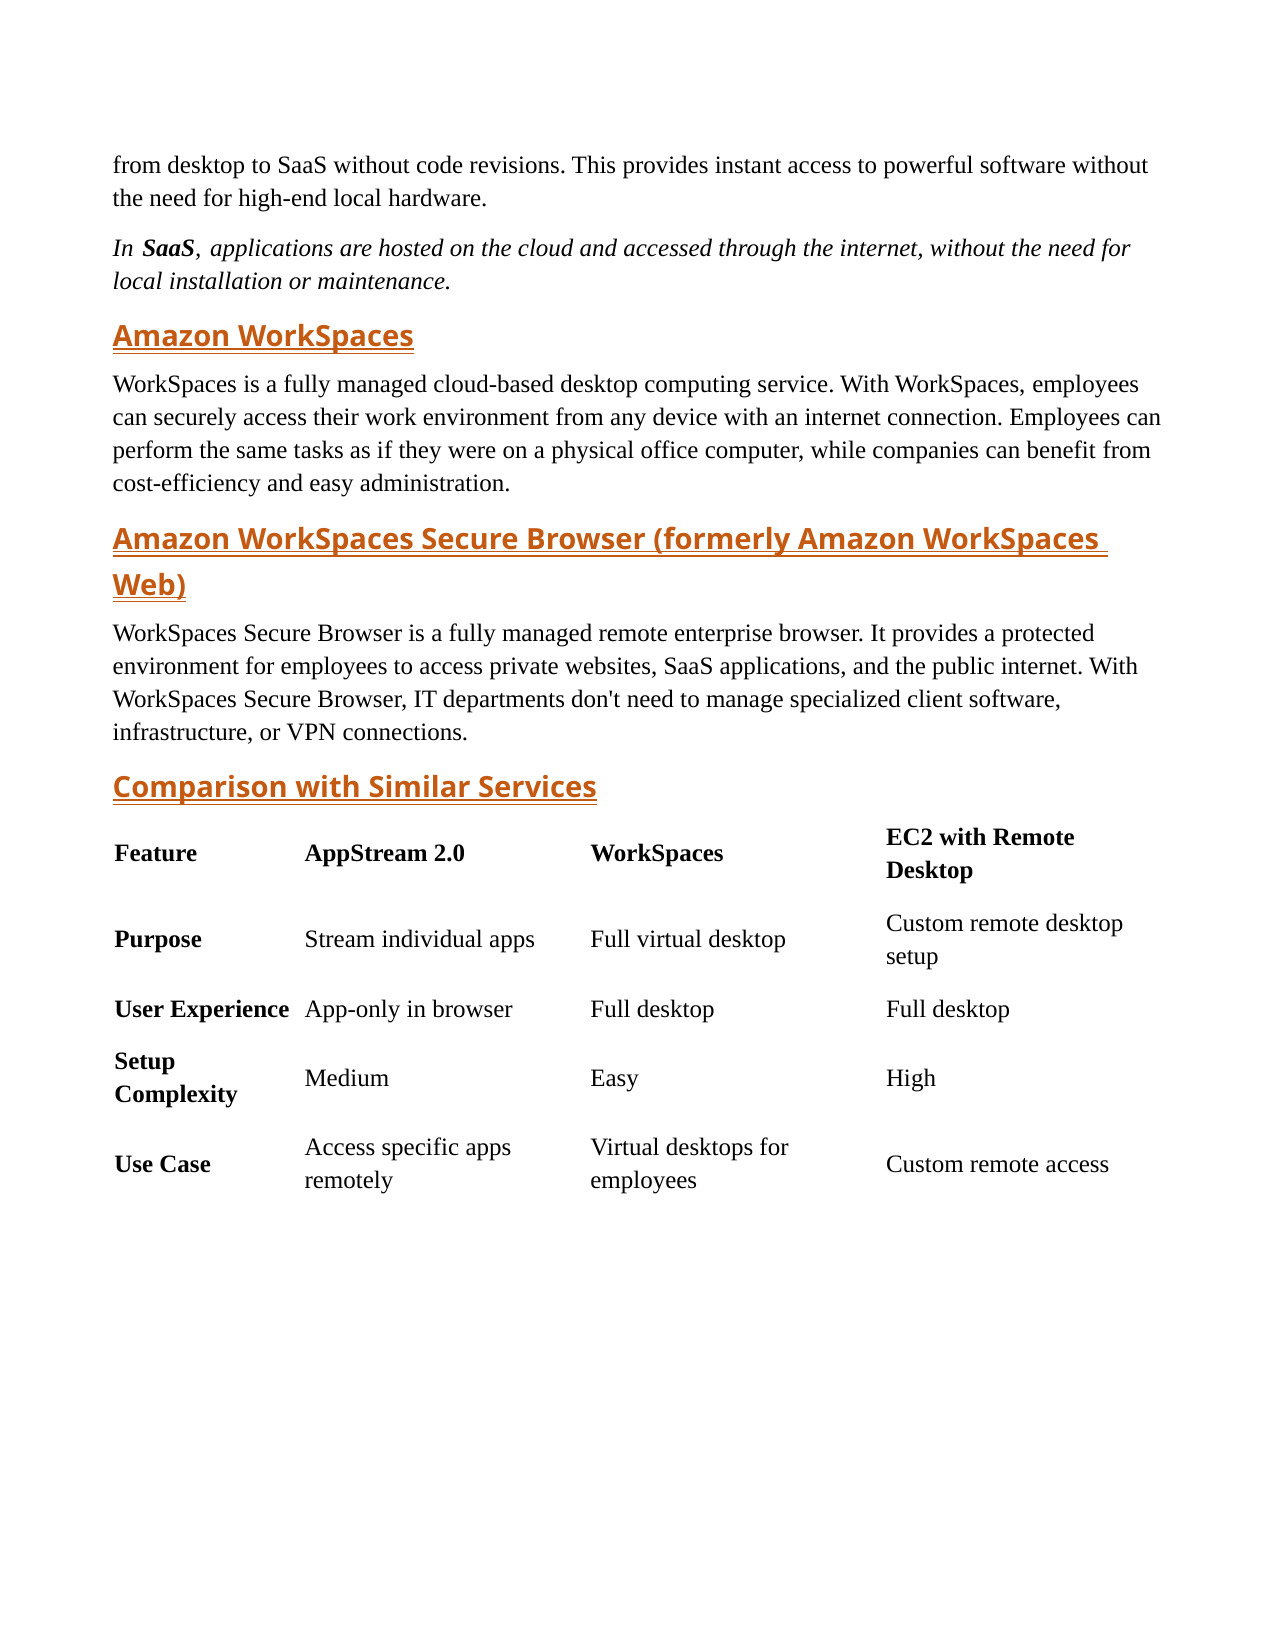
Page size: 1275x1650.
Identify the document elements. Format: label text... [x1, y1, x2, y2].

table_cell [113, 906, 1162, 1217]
subtitle Comparison with Similar Services [112, 766, 1162, 806]
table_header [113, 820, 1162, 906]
subtitle Amazon WorkSpaces Secure Browser (formerly Amazon WorkSpaces Web) [112, 518, 1162, 603]
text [112, 150, 1162, 212]
text WorkSpaces Secure Browser is a fully managed remote enterprise browser. It provides a protected environment for employees to access private websites, SaaS applications, and the public internet. With WorkSpaces Secure Browser, IT departments don't need to manage specialized client software, infrastructure, or VPN connections. [112, 618, 1162, 746]
text WorkSpaces is a fully managed cloud-based desktop computing service. With WorkSpaces, employees can securely access their work environment from any device with an internet connection. Employees can perform the same tasks as if they were on a physical office computer, while companies can benefit from cost-efficiency and easy administration. [112, 369, 1162, 497]
text In SaaS, applications are hosted on the cloud and accessed through the internet, without the need for local installation or maintenance. [112, 233, 1162, 294]
subtitle Amazon WorkSpaces [112, 315, 1162, 355]
